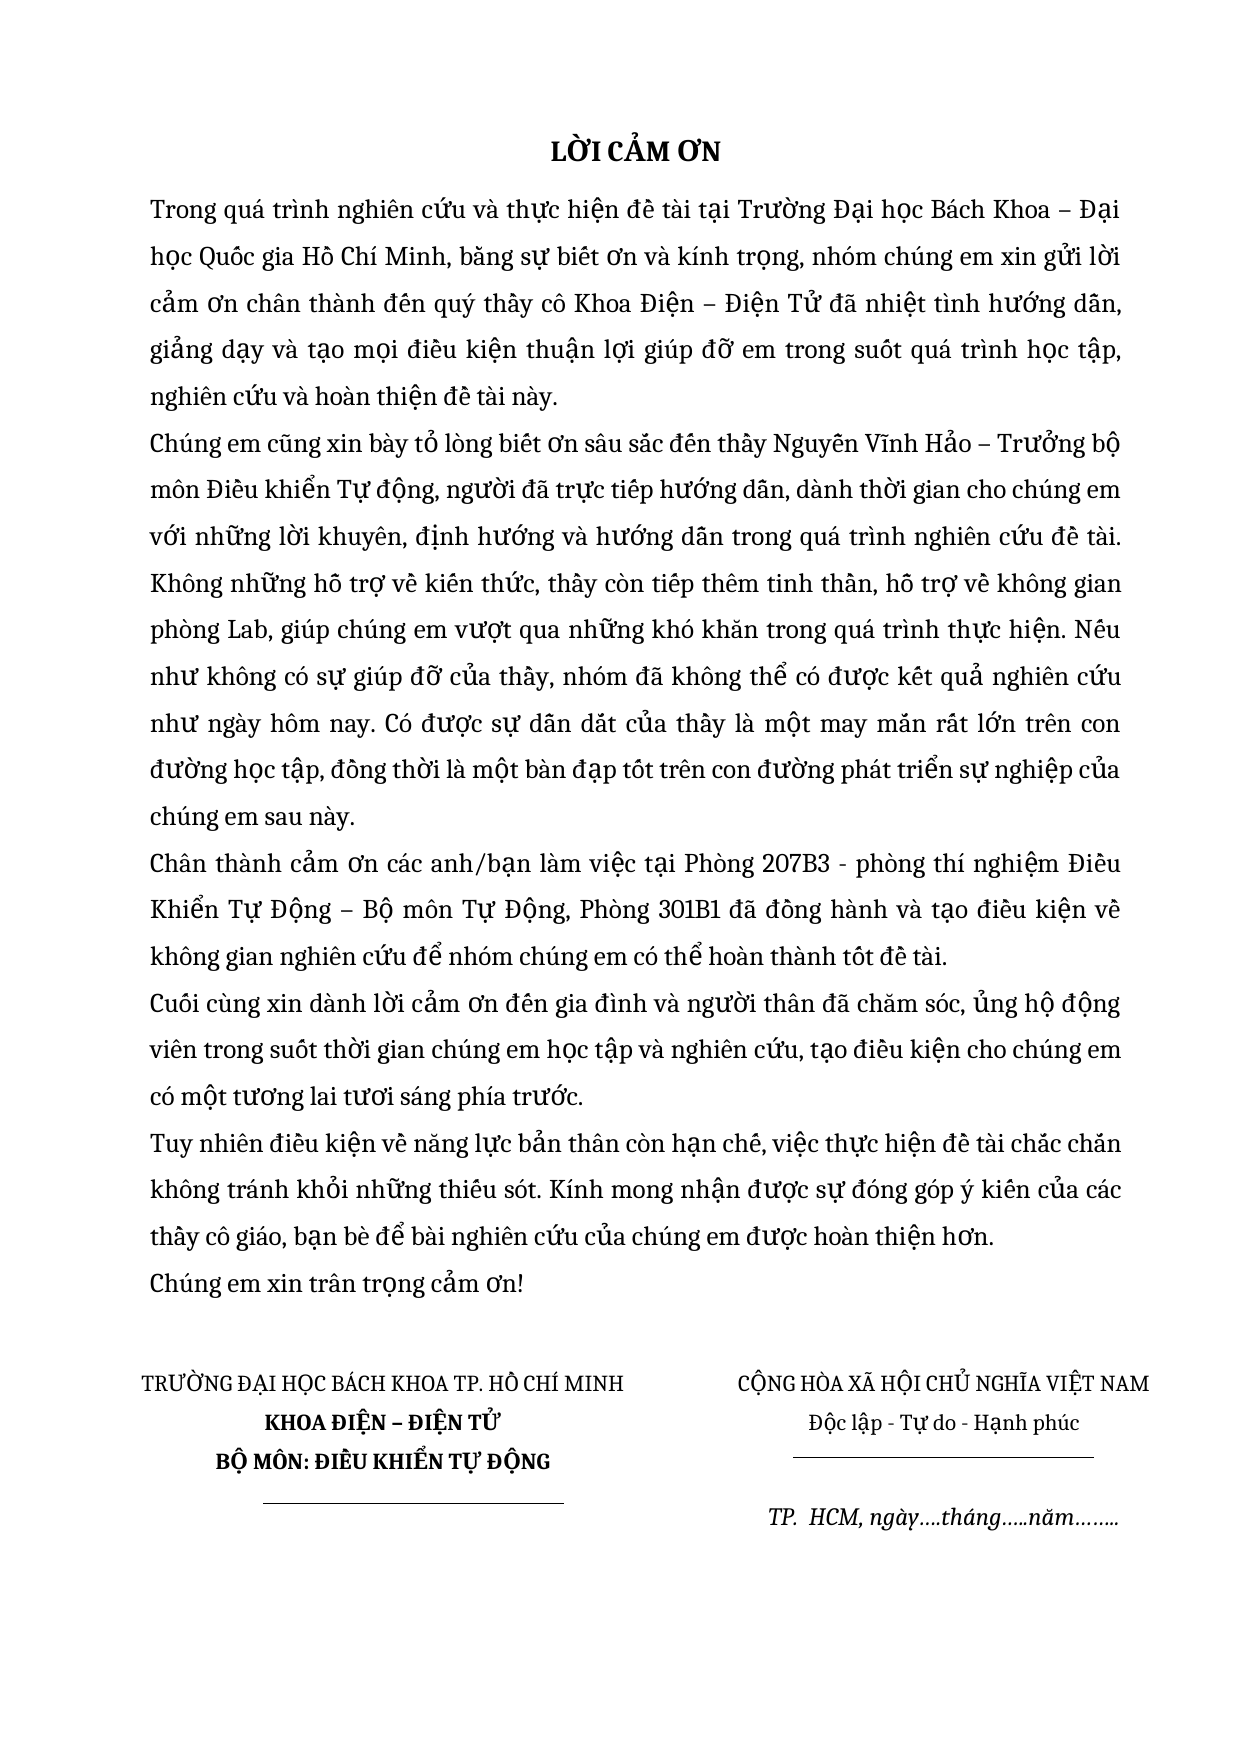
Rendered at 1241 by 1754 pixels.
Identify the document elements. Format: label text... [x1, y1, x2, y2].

text LỜI CẢM ƠN [150, 135, 1122, 168]
text Chân thành cảm ơn các anh/bạn làm việc tại Phòng 207B3 - phòng thí nghiệm Điều Khiển Tự Động – Bộ môn Tự Động, Phòng 301B1 đã đồng hành và tạo điều kiện về không gian nghiên cứu để nhóm chúng em có thể hoàn thành tốt đề tài. [150, 848, 1122, 972]
text Tuy nhiên điều kiện về năng lực bản thân còn hạn chế, việc thực hiện đề tài chắc chắn không tránh khỏi những thiếu sót. Kính mong nhận được sự đóng góp ý kiến của các thầy cô giáo, bạn bè để bài nghiên cứu của chúng em được hoàn thiện hơn. [150, 1128, 1122, 1252]
text Chúng em xin trân trọng cảm ơn! [150, 1268, 1122, 1299]
text Trong quá trình nghiên cứu và thực hiện đề tài tại Trường Đại học Bách Khoa – Đại học Quốc gia Hồ Chí Minh, bằng sự biết ơn và kính trọng, nhóm chúng em xin gửi lời cảm ơn chân thành đến quý thầy cô Khoa Điện – Điện Tử đã nhiệt tình hướng dẫn, giảng dạy và tạo mọi điều kiện thuận lợi giúp đỡ em trong suốt quá trình học tập, nghiên cứu và hoàn thiện đề tài này. [150, 194, 1122, 412]
text Chúng em cũng xin bày tỏ lòng biết ơn sâu sắc đến thầy Nguyễn Vĩnh Hảo – Trưởng bộ môn Điều khiển Tự động, người đã trực tiếp hướng dẫn, dành thời gian cho chúng em với những lời khuyên, định hướng và hướng dẫn trong quá trình nghiên cứu đề tài. Không những hỗ trợ về kiến thức, thầy còn tiếp thêm tinh thần, hỗ trợ về không gian phòng Lab, giúp chúng em vượt qua những khó khăn trong quá trình thực hiện. Nếu như không có sự giúp đỡ của thầy, nhóm đã không thể có được kết quả nghiên cứu như ngày hôm nay. Có được sự dẫn dắt của thầy là một may mắn rất lớn trên con đường học tập, đồng thời là một bàn đạp tốt trên con đường phát triển sự nghiệp của chúng em sau này. [150, 428, 1122, 832]
text Cuối cùng xin dành lời cảm ơn đến gia đình và người thân đã chăm sóc, ủng hộ động viên trong suốt thời gian chúng em học tập và nghiên cứu, tạo điều kiện cho chúng em có một tương lai tươi sáng phía trước. [150, 988, 1122, 1112]
table_header [106, 1371, 1240, 1547]
